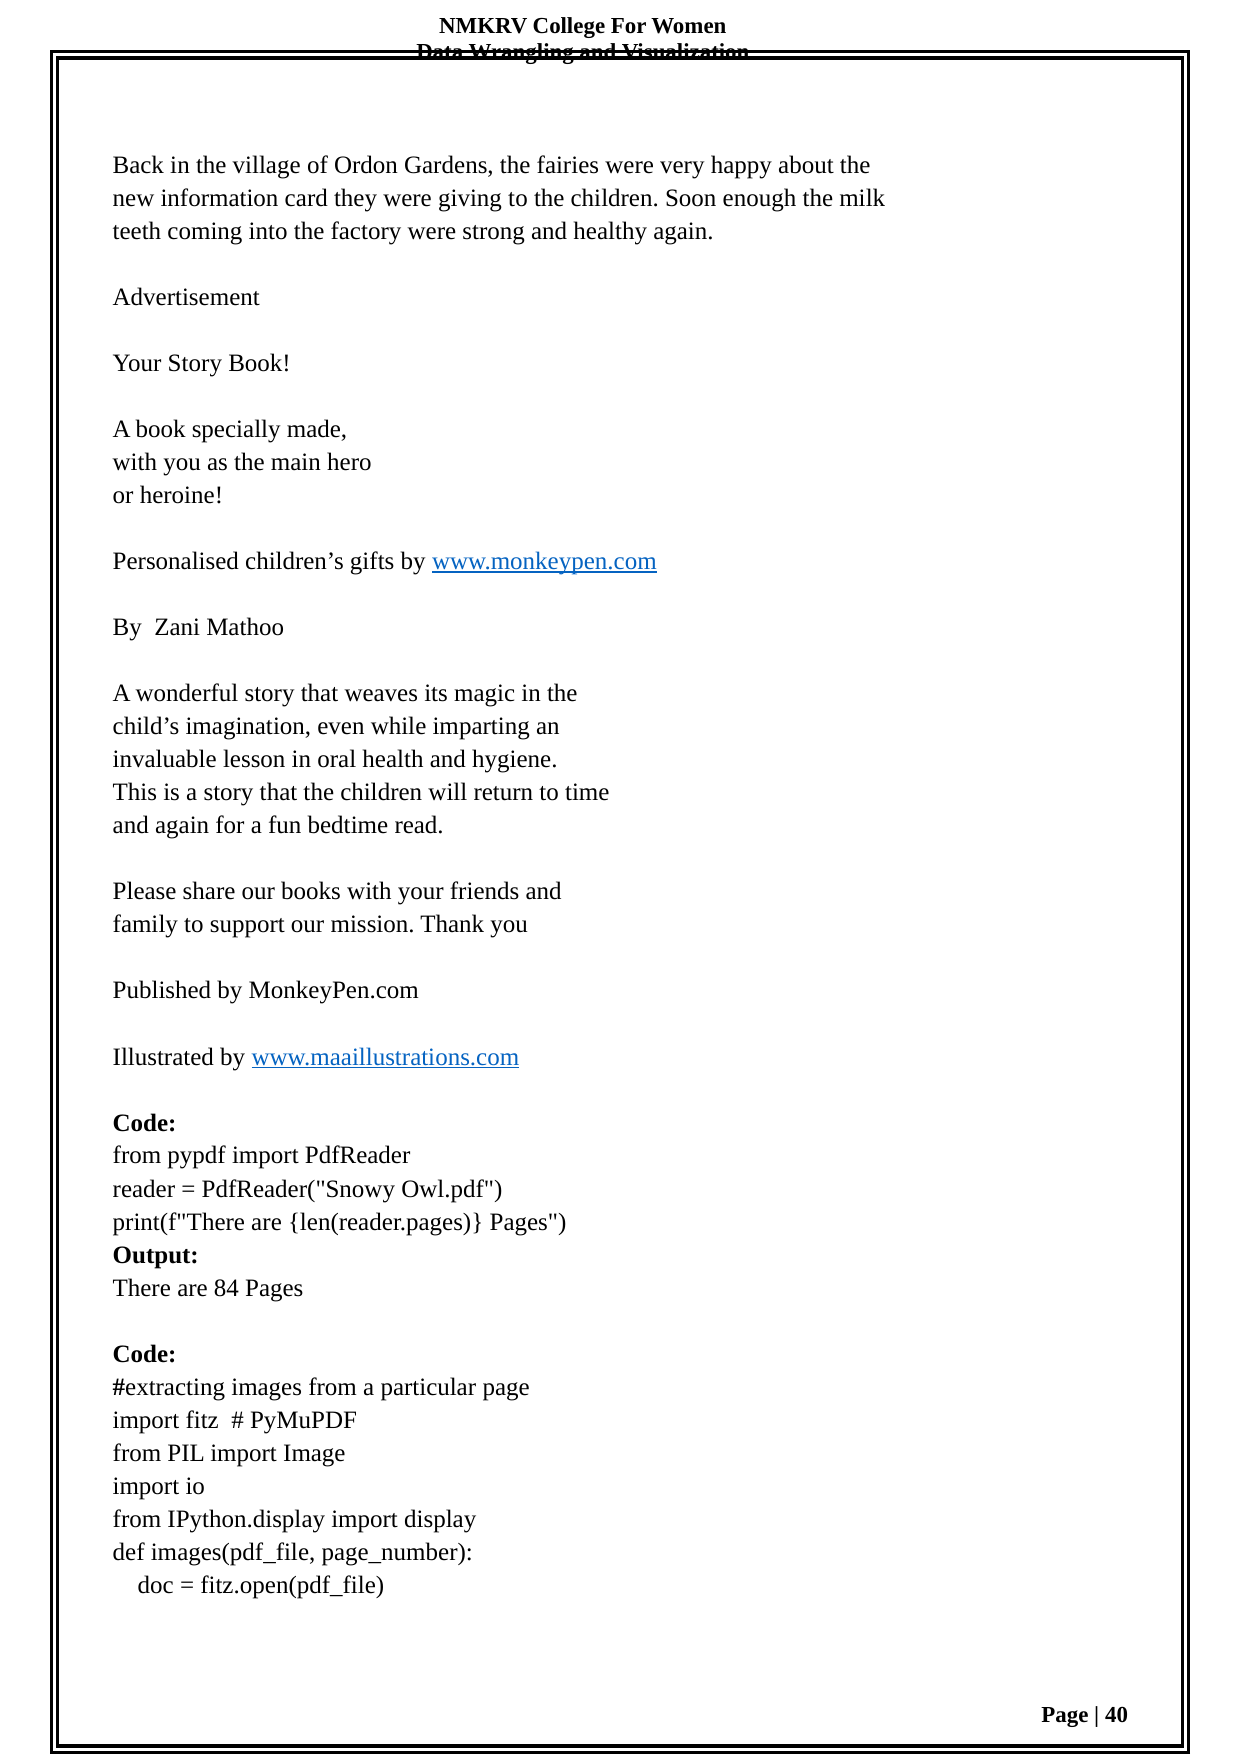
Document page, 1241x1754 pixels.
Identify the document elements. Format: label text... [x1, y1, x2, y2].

text Code: [112, 1339, 1128, 1367]
text doc = fitz.open(pdf_file) [112, 1570, 1128, 1599]
text Published by MonkeyPen.com [112, 976, 1128, 1004]
text print(f"There are {len(reader.pages)} Pages") [112, 1207, 1128, 1235]
text This is a story that the children will return to time [112, 777, 1128, 806]
text and again for a fun bedtime read. [112, 810, 1128, 839]
text new information card they were giving to the children. Soon enough the milk [112, 183, 1128, 212]
text from IPython.display import display [112, 1504, 1128, 1533]
text invaluable lesson in oral health and hygiene. [112, 744, 1128, 773]
text By Zani Mathoo [112, 612, 1128, 641]
text Output: [112, 1240, 1128, 1268]
text teeth coming into the factory were strong and healthy again. [112, 216, 1128, 245]
text or heroine! [112, 480, 1128, 509]
text Code: [112, 1108, 1128, 1136]
text Back in the village of Ordon Gardens, the fairies were very happy about the [112, 150, 1128, 179]
text def images(pdf_file, page_number): [112, 1537, 1128, 1566]
text from pypdf import PdfReader [112, 1141, 1128, 1169]
text A wonderful story that weaves its magic in the [112, 678, 1128, 707]
text child’s imagination, even while imparting an [112, 711, 1128, 740]
text Please share our books with your friends and [112, 876, 1128, 905]
text reader = PdfReader("Snowy Owl.pdf") [112, 1174, 1128, 1202]
text #extracting images from a particular page [112, 1372, 1128, 1401]
text Your Story Book! [112, 348, 1128, 377]
text A book specially made, [112, 414, 1128, 443]
text import fitz # PyMuPDF [112, 1405, 1128, 1433]
text Advertisement [112, 282, 1128, 311]
text There are 84 Pages [112, 1273, 1128, 1301]
text import io [112, 1471, 1128, 1499]
text Personalised children’s gifts by www.monkeypen.com [112, 546, 1128, 575]
text from PIL import Image [112, 1438, 1128, 1467]
text with you as the main hero [112, 447, 1128, 476]
text family to support our mission. Thank you [112, 909, 1128, 938]
text Illustrated by www.maaillustrations.com [112, 1042, 1128, 1070]
